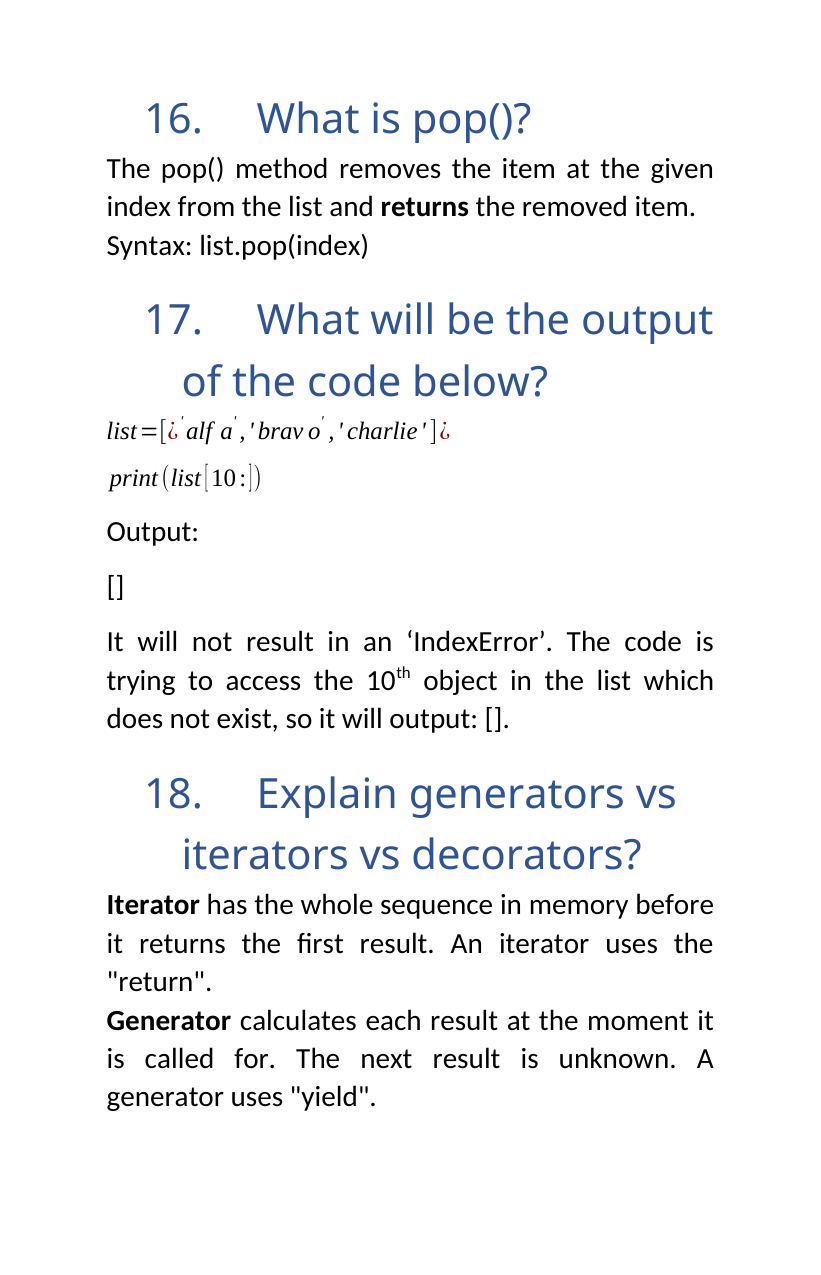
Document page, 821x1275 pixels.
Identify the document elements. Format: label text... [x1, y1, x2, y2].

text Output: [106, 513, 714, 549]
text Iterator has the whole sequence in memory before it returns the first result. An iterator uses the "return". [106, 886, 714, 999]
subtitle What will be the output of the code below? [144, 290, 714, 408]
text It will not result in an ‘IndexError’. The code is trying to access the 10th object in the list which does not exist, so it will output: []. [106, 623, 714, 736]
text The pop() method removes the item at the given index from the list and returns the removed item. [106, 150, 714, 224]
text [] [106, 568, 714, 604]
text Syntax: list.pop(index) [106, 227, 714, 262]
text Generator calculates each result at the moment it is called for. The next result is unknown. A generator uses "yield". [106, 1002, 714, 1114]
subtitle What is pop()? [144, 89, 714, 145]
subtitle Explain generators vs iterators vs decorators? [144, 764, 714, 882]
